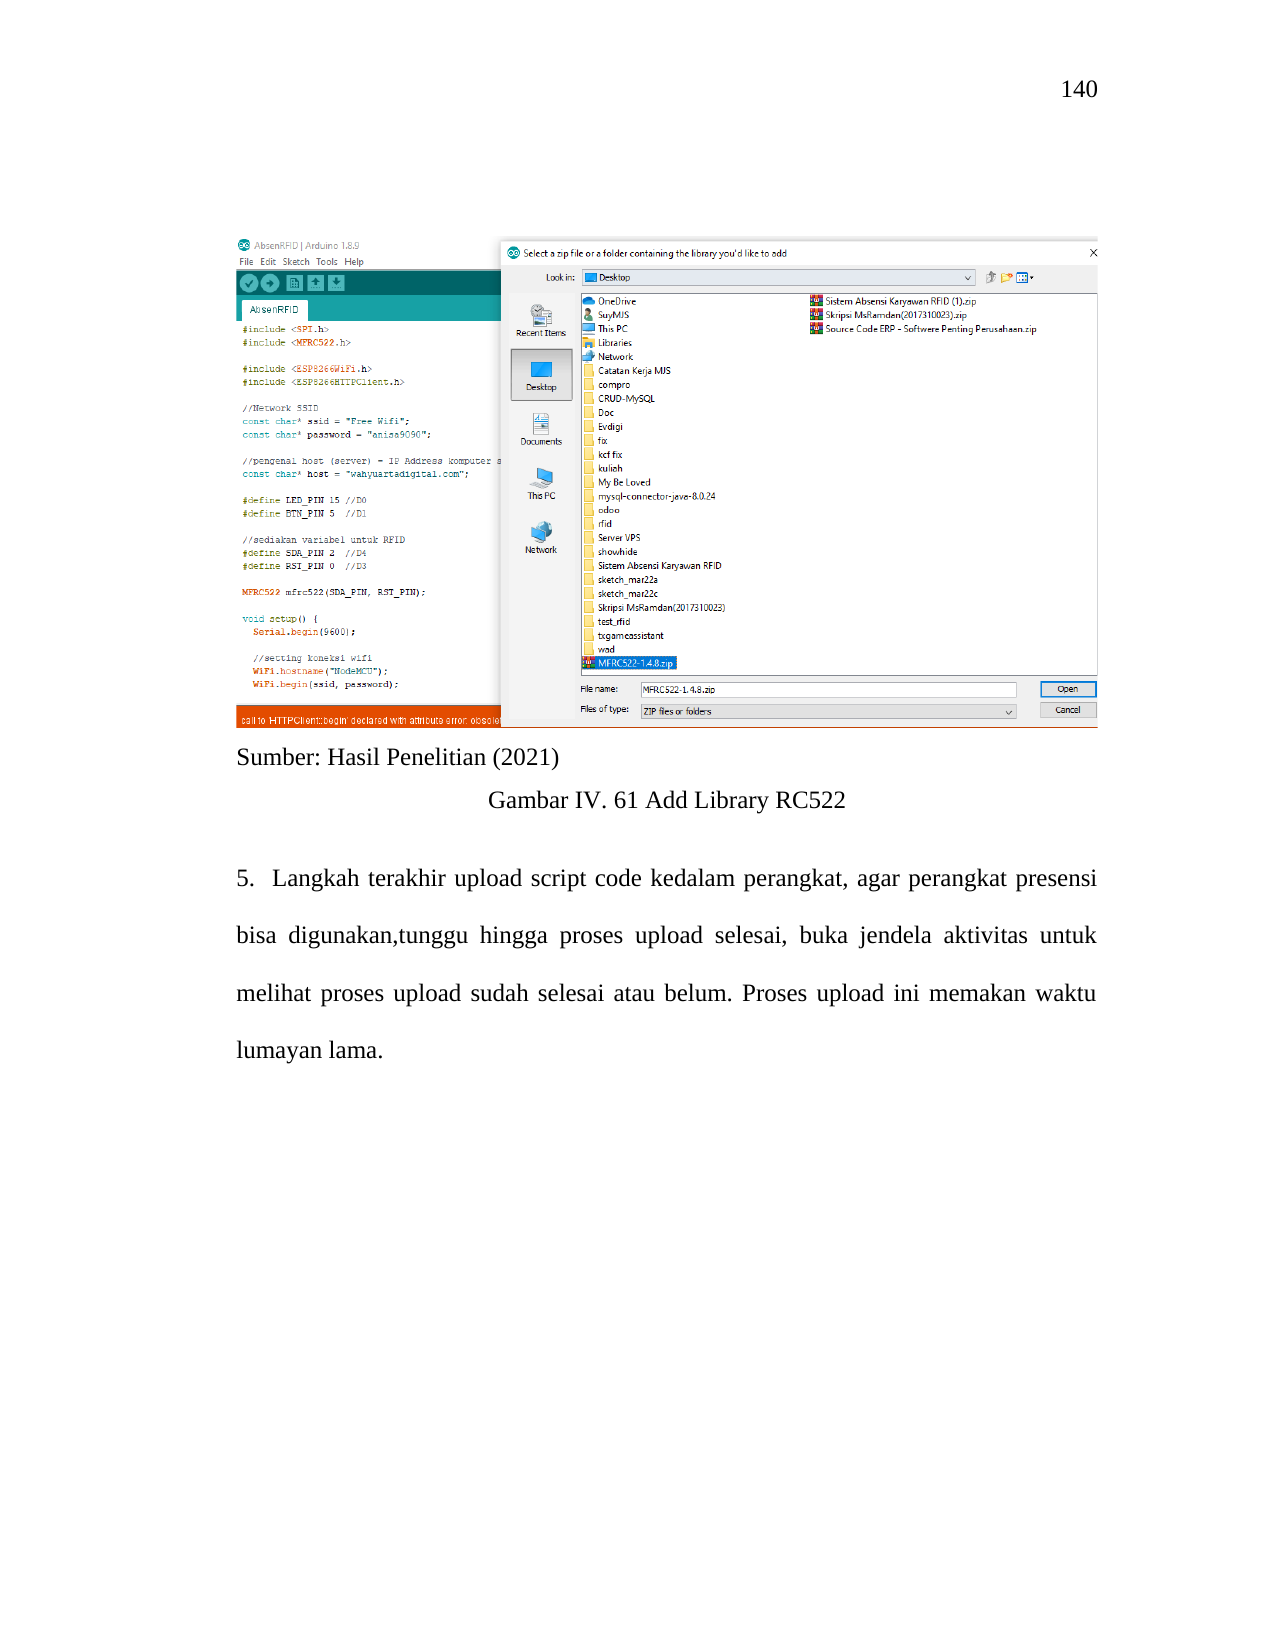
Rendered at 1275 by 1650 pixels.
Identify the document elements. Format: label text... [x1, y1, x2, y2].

text Sumber: Hasil Penelitian (2021) [236, 728, 1098, 770]
picture [236, 236, 1098, 728]
text 5. Langkah terakhir upload script code kedalam perangkat, agar perangkat presensi bisa digunakan,tunggu hingga proses upload selesai, buka jendela aktivitas untuk melihat proses upload sudah selesai atau belum. Proses upload ini memakan waktu lumayan lama. [236, 863, 1098, 1064]
text Gambar IV. 61 Add Library RC522 [236, 785, 1098, 813]
